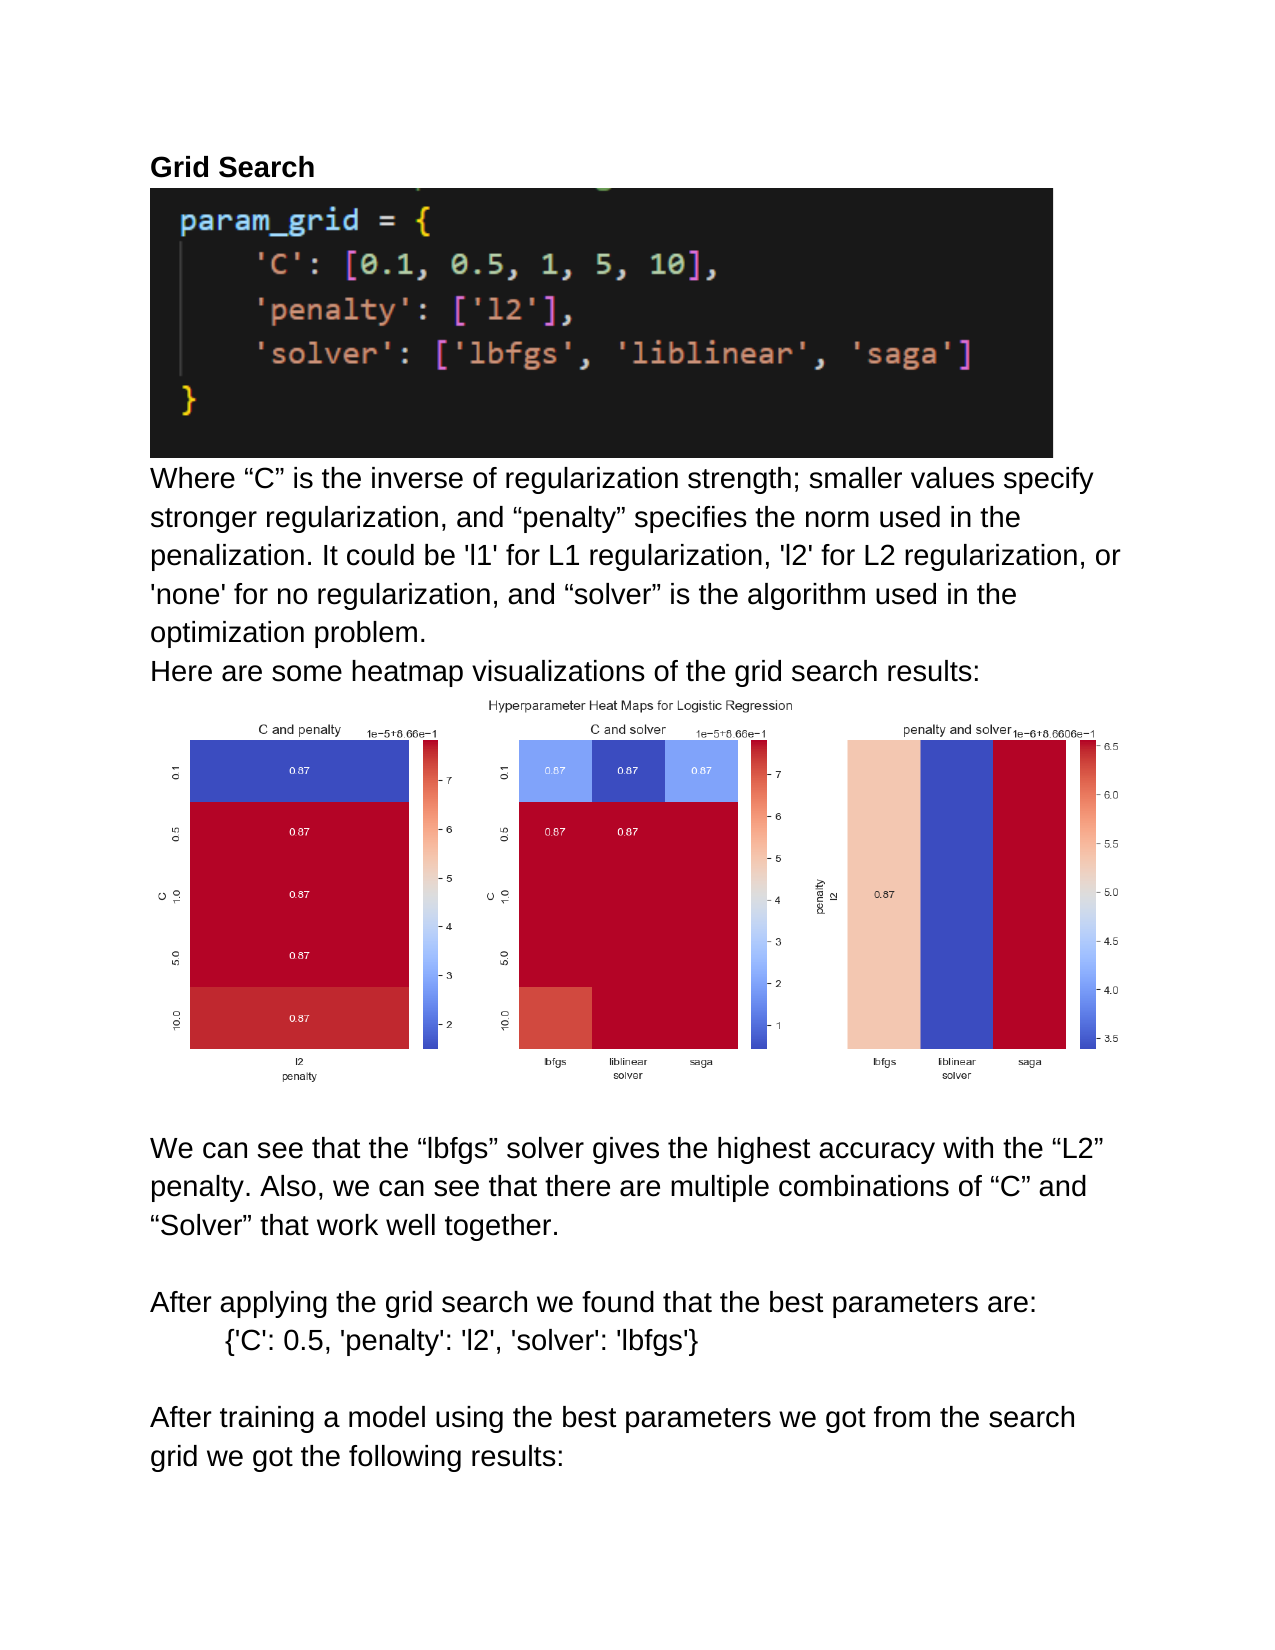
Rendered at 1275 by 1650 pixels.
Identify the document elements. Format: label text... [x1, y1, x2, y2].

picture [150, 692, 1125, 1089]
text Where “C” is the inverse of regularization strength; smaller values specify stronger regularization, and “penalty” specifies the norm used in the penalization. It could be 'l1' for L1 regularization, 'l2' for L2 regularization, or 'none' for no regularization, and “solver” is the algorithm used in the optimization problem. [150, 461, 1125, 649]
text Grid Search [150, 150, 1125, 183]
text Here are some heatmap visualizations of the grid search results: [150, 654, 1125, 687]
text {'C': 0.5, 'penalty': 'l2', 'solver': 'lbfgs'} [150, 1323, 1125, 1357]
text After applying the grid search we found that the best parameters are: [150, 1285, 1125, 1318]
text After training a model using the best parameters we got from the search grid we got the following results: [150, 1400, 1125, 1472]
text We can see that the “lbfgs” solver gives the highest accuracy with the “L2” penalty. Also, we can see that there are multiple combinations of “C” and “Solver” that work well together. [150, 1131, 1125, 1241]
picture [150, 188, 1054, 458]
